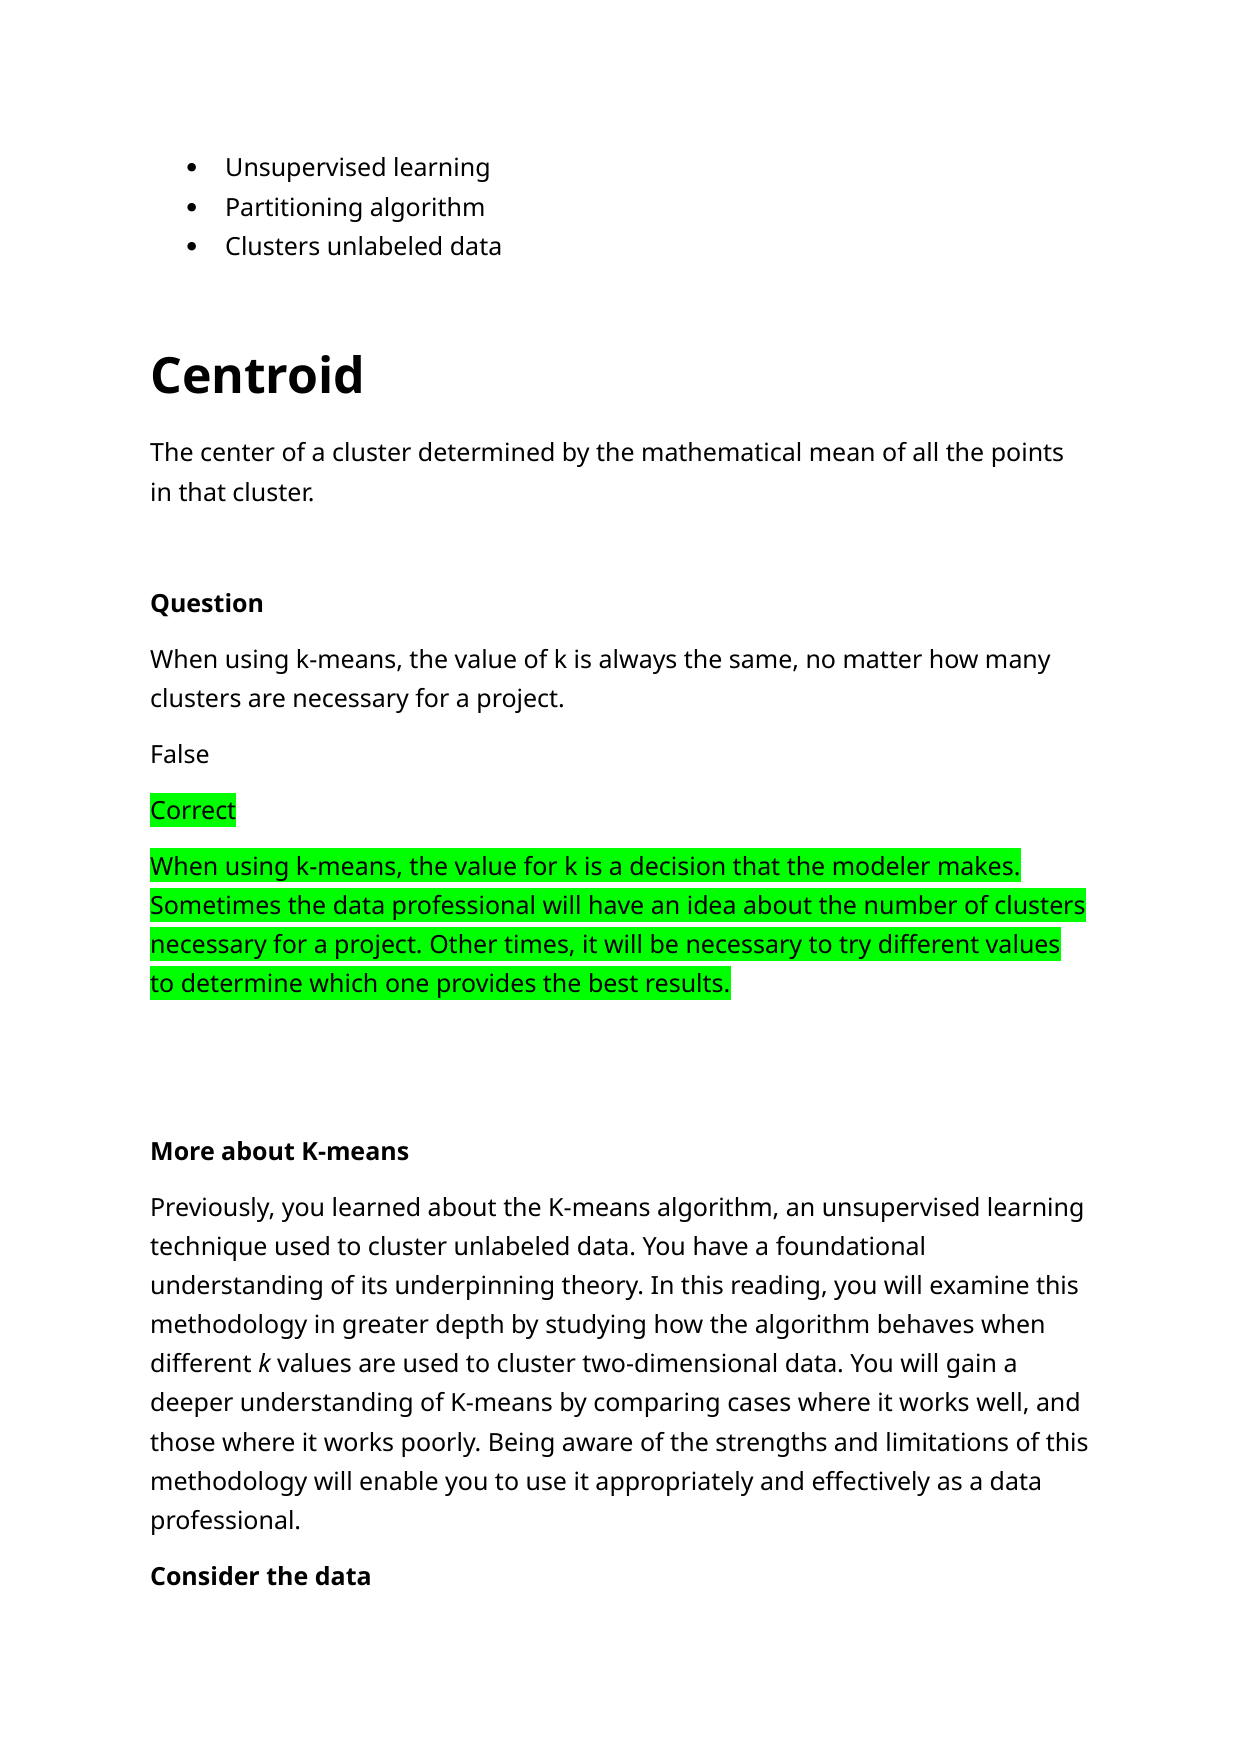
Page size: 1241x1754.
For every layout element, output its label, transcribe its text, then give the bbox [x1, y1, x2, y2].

text Correct [150, 792, 1090, 827]
list Partitioning algorithm [187, 189, 1090, 223]
text When using k-means, the value of k is always the same, no matter how many clusters are necessary for a project. [150, 642, 1090, 715]
list Clusters unlabeled data [187, 228, 1090, 262]
text Previously, you learned about the K-means algorithm, an unsupervised learning technique used to cluster unlabeled data. You have a foundational understanding of its underpinning theory. In this reading, you will examine this methodology in greater depth by studying how the algorithm behaves when different k values are used to cluster two-dimensional data. You will gain a deeper understanding of K-means by comparing cases where it works well, and those where it works poorly. Being aware of the strengths and limitations of this methodology will enable you to use it appropriately and effectively as a data professional. [150, 1189, 1090, 1537]
text Question [150, 586, 1090, 620]
text False [150, 737, 1090, 771]
text Consider the data [150, 1558, 1090, 1592]
text When using k-means, the value for k is a decision that the modeler makes. Sometimes the data professional will have an idea about the number of clusters necessary for a project. Other times, it will be necessary to try different values to determine which one provides the best results. [150, 848, 1090, 1000]
text The center of a cluster determined by the mathematical mean of all the points in that cluster. [150, 435, 1090, 508]
text More about K-means [150, 1133, 1090, 1167]
text Centroid [150, 340, 1090, 408]
list Unsupervised learning [187, 150, 1090, 184]
